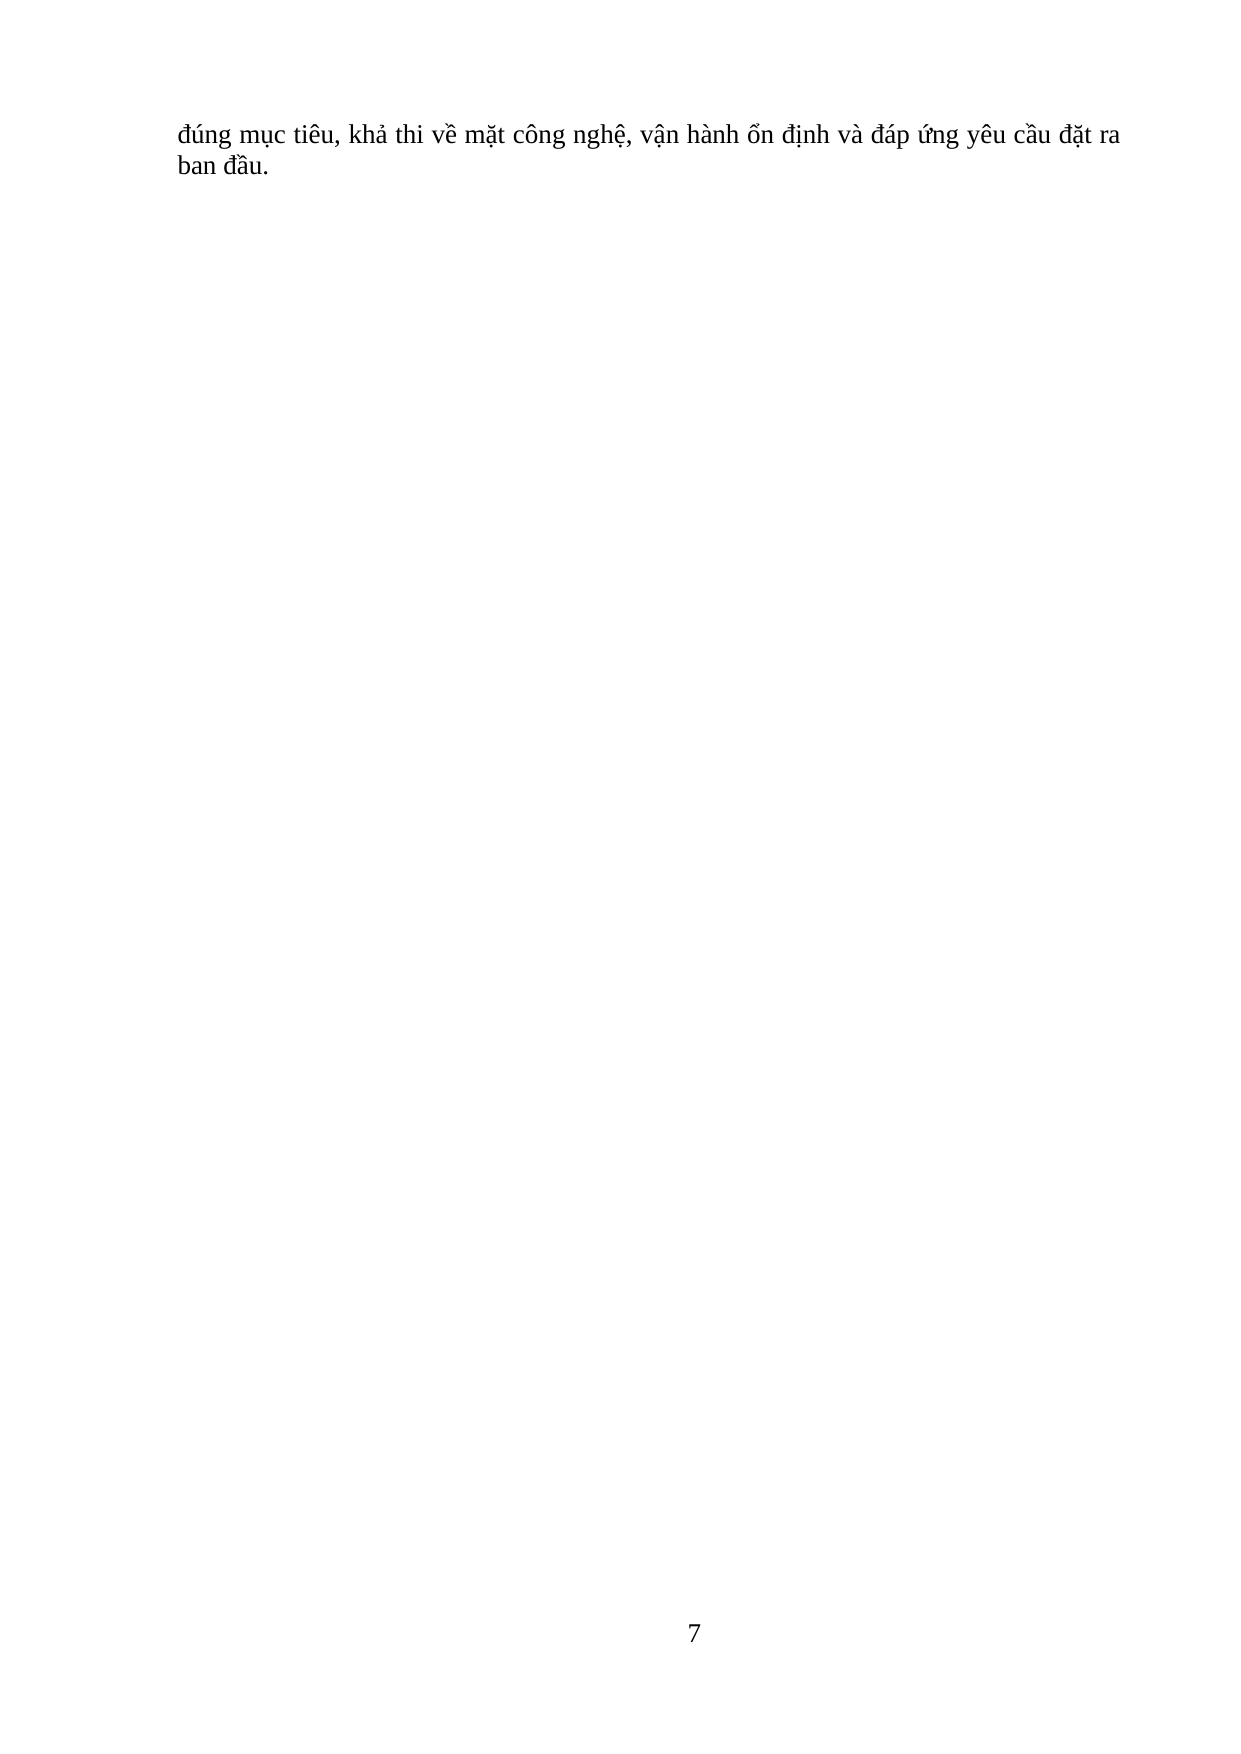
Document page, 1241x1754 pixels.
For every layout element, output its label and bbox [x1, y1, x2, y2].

text [177, 118, 1122, 180]
